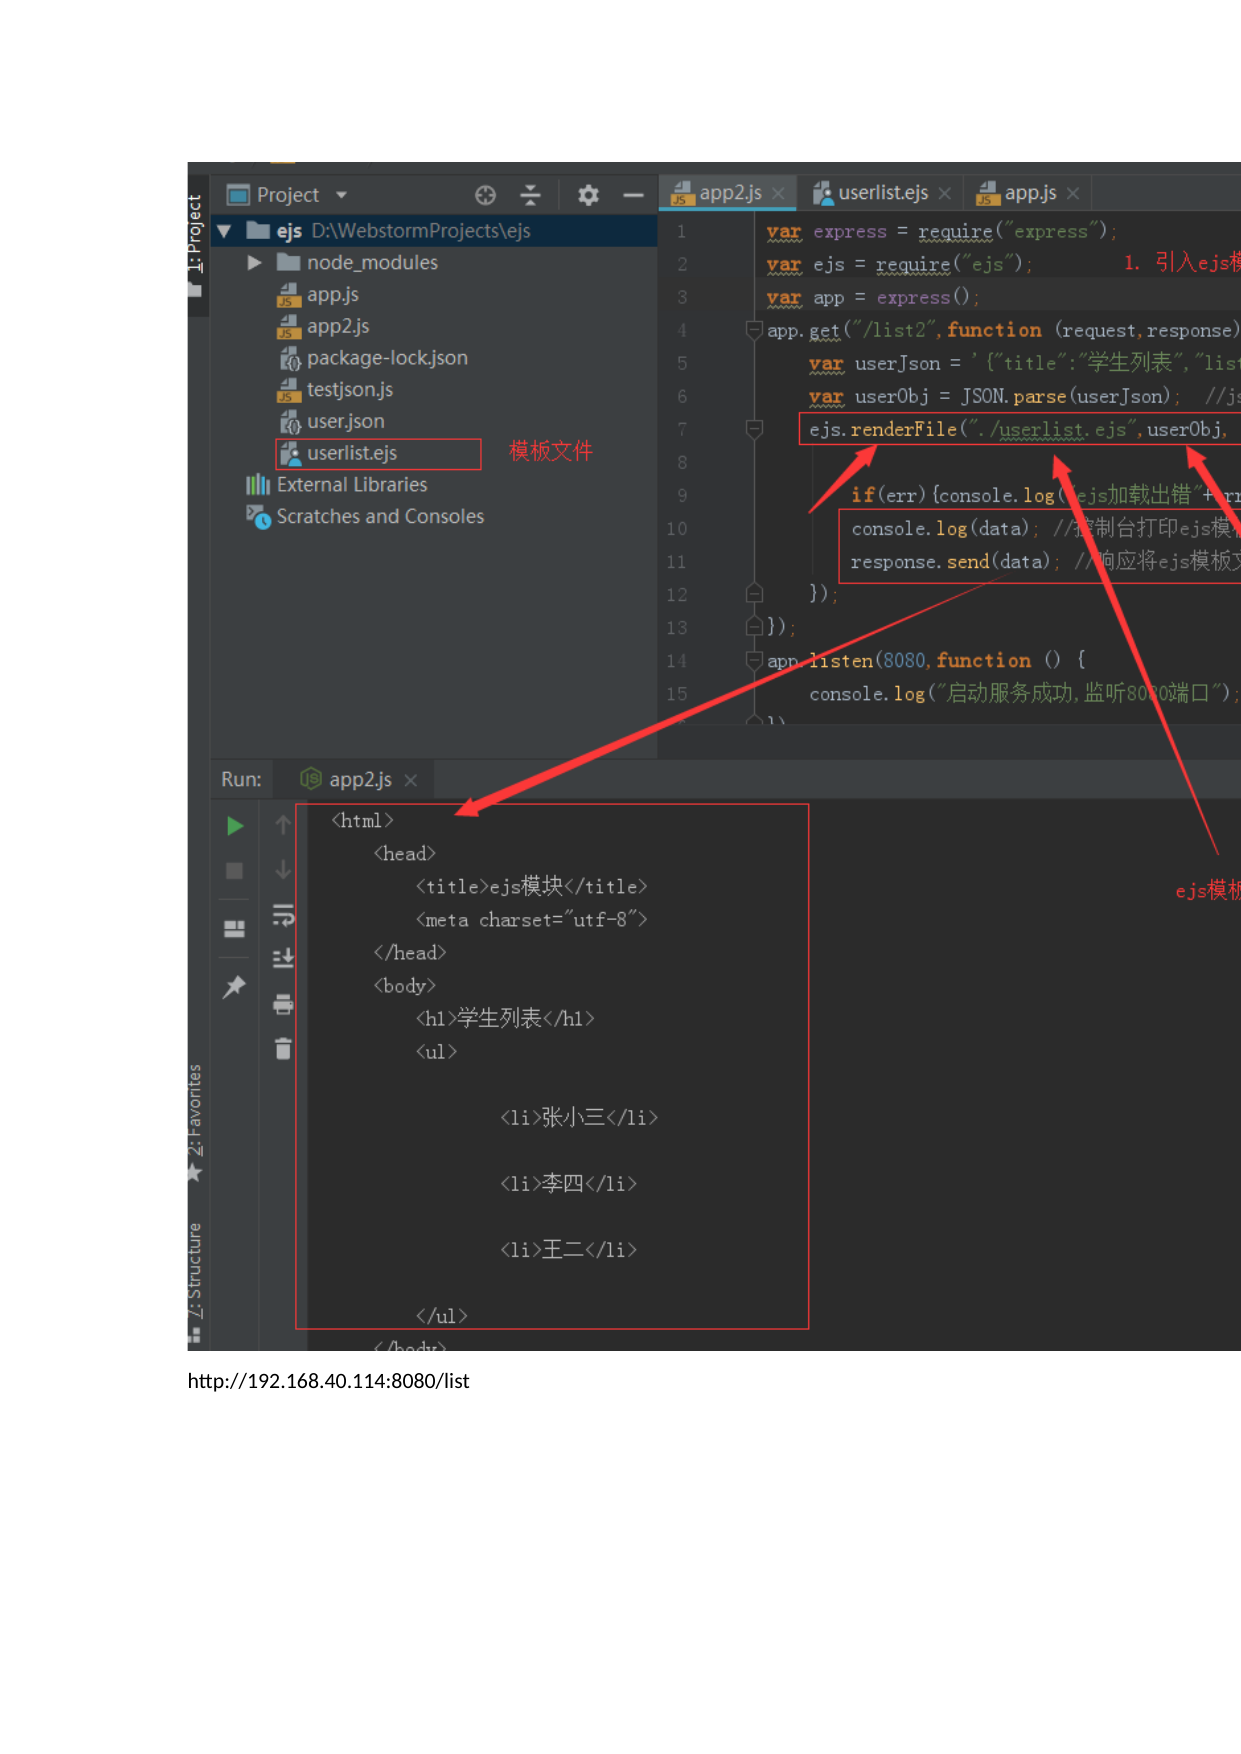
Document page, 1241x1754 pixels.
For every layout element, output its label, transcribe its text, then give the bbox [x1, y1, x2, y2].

picture [187, 162, 1241, 1351]
text http://192.168.40.114:8080/list [187, 1364, 1053, 1397]
